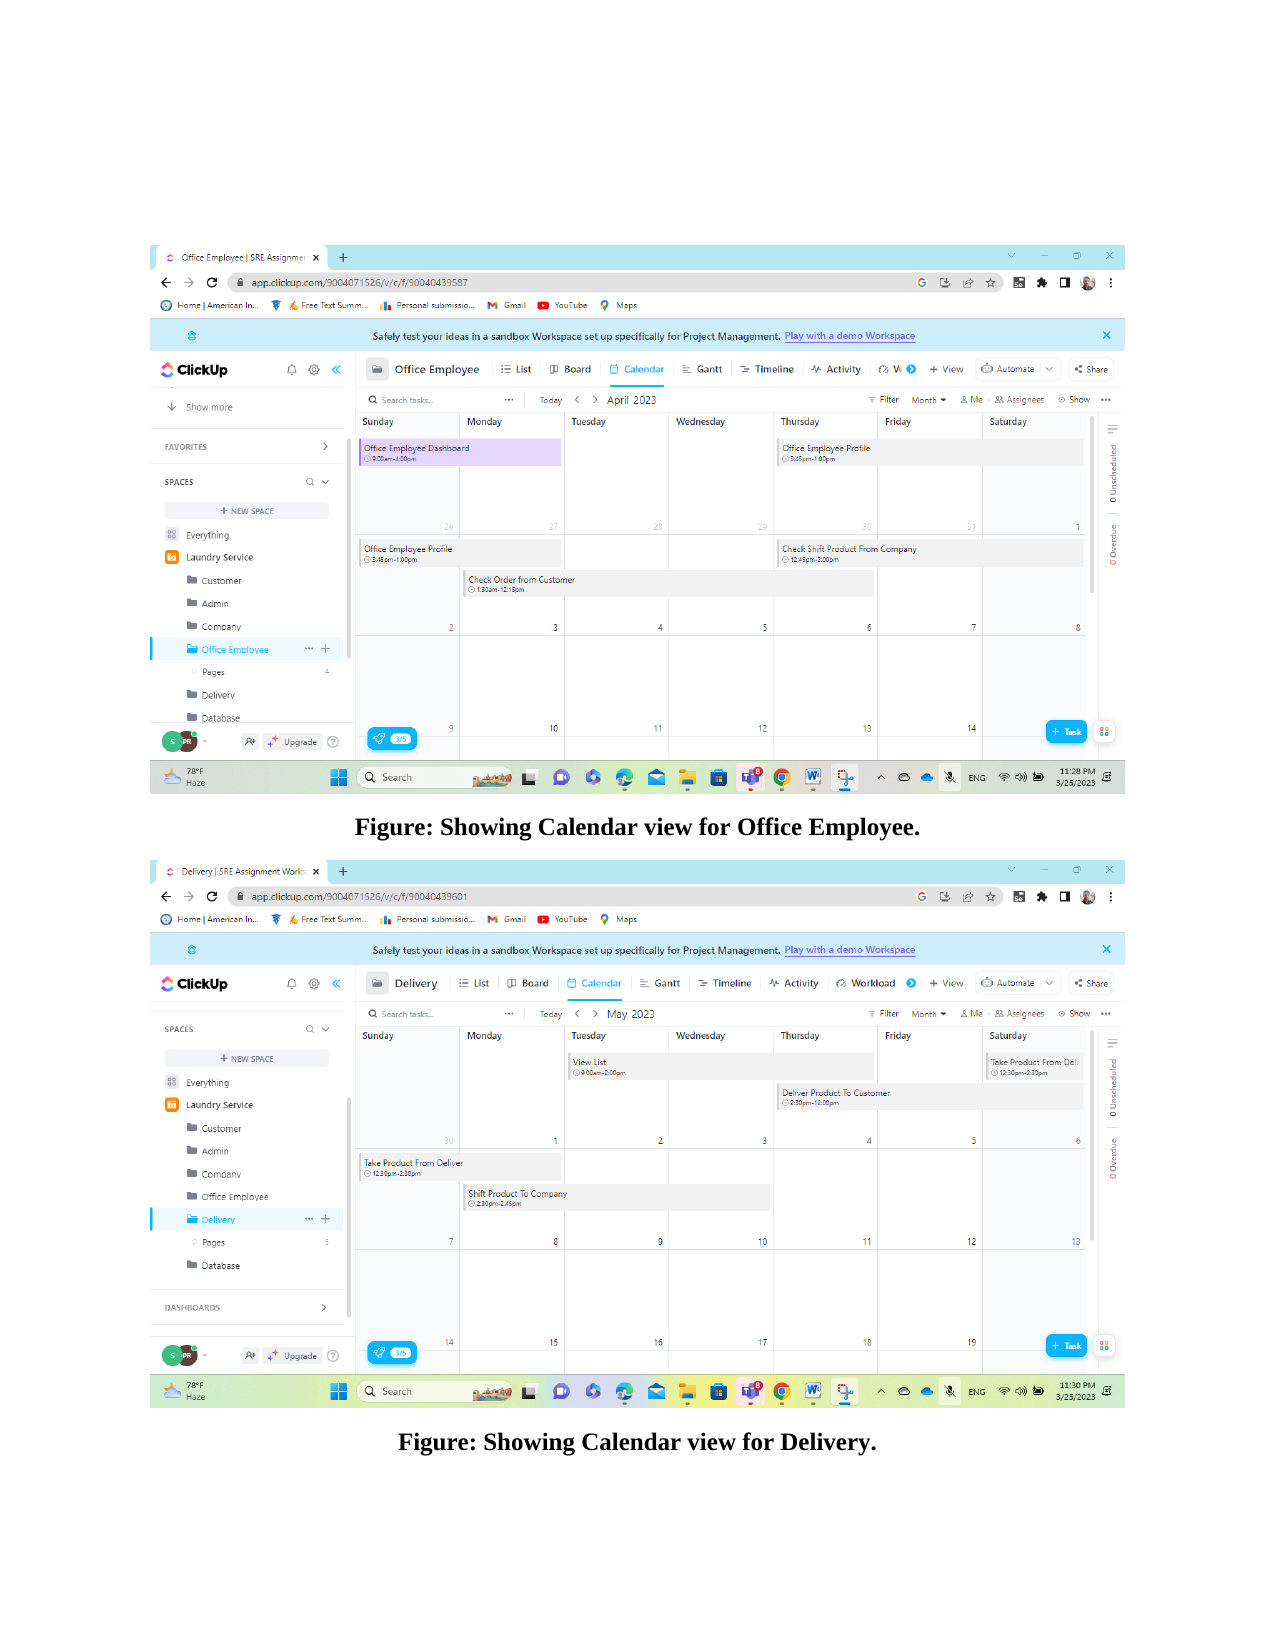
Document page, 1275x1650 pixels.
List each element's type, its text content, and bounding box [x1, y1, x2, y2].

picture [150, 245, 1125, 794]
text Figure: Showing Calendar view for Delivery. [150, 1427, 1125, 1456]
picture [150, 860, 1125, 1408]
text Figure: Showing Calendar view for Office Employee. [150, 812, 1125, 841]
